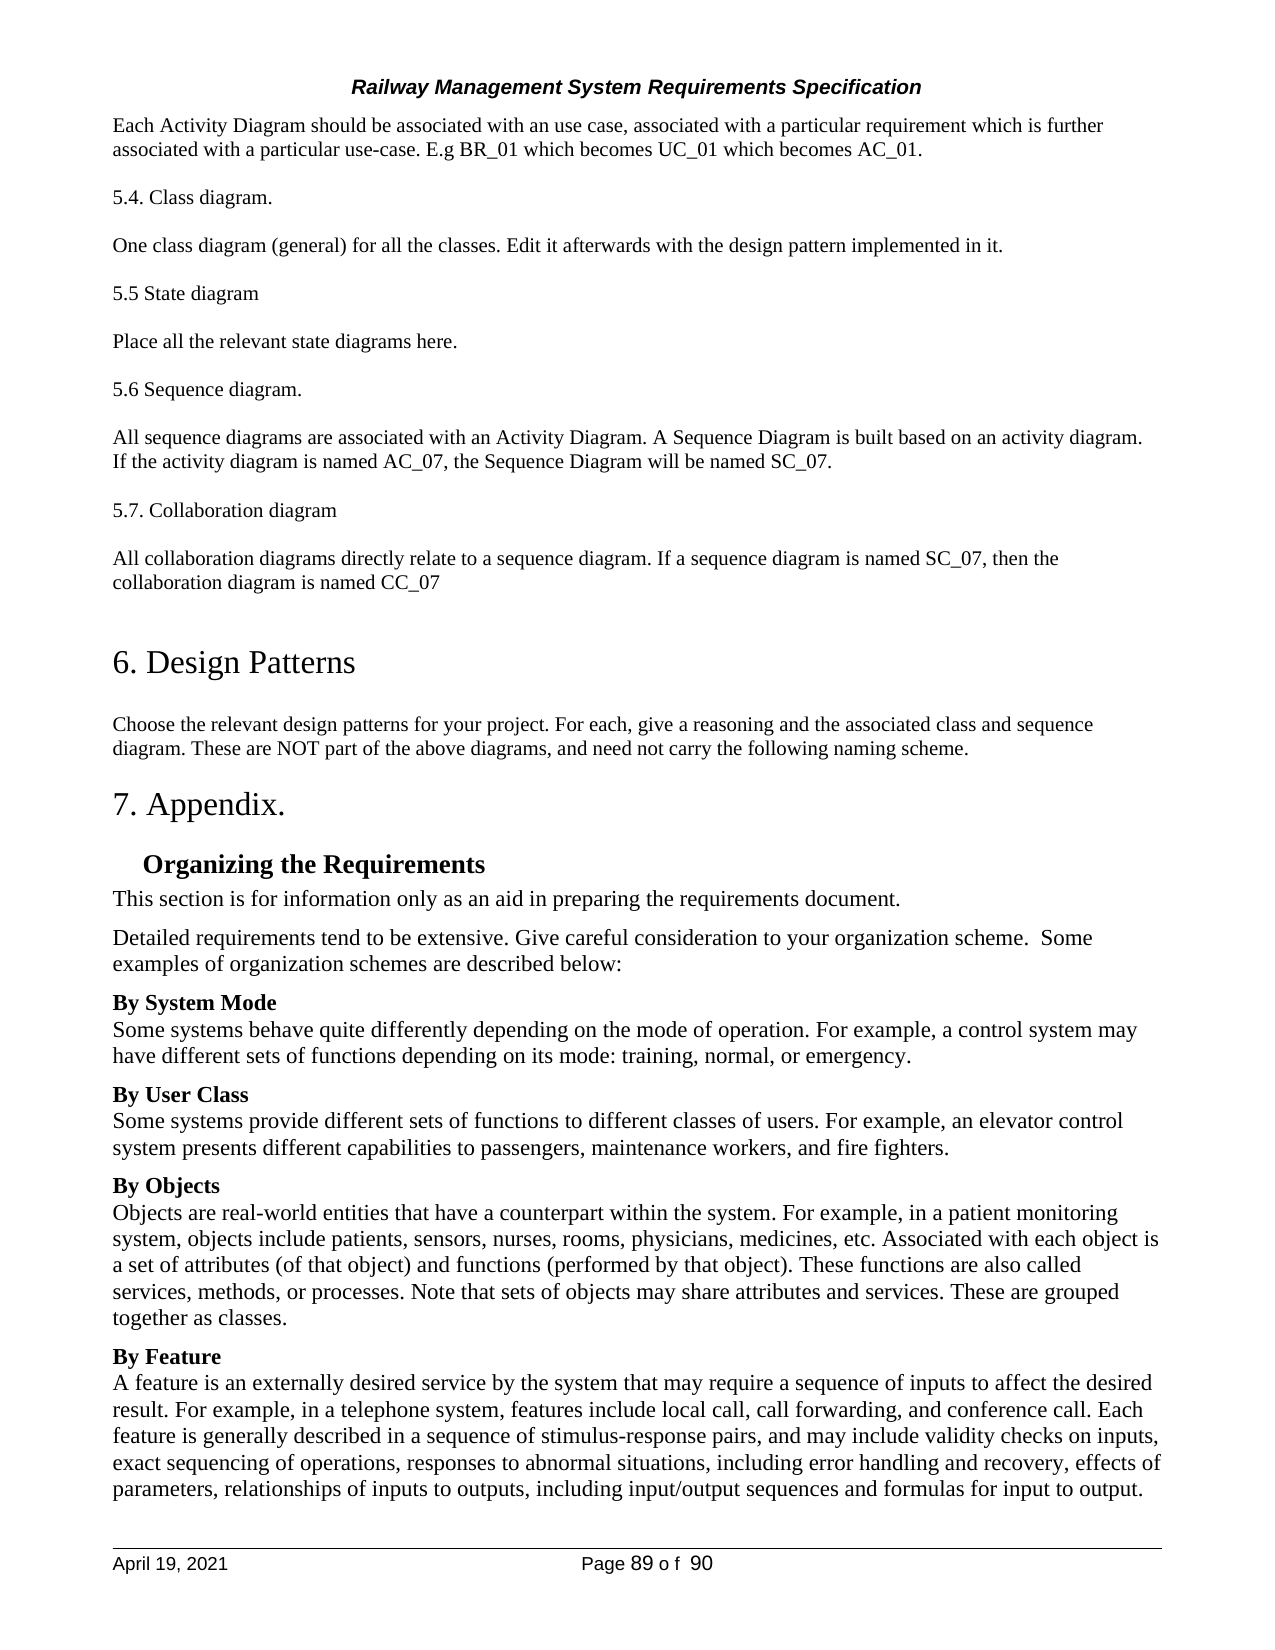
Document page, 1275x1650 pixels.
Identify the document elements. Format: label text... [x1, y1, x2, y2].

text Some systems behave quite differently depending on the mode of operation. For example, a control system may have different sets of functions depending on its mode: training, normal, or emergency. [112, 1016, 1162, 1068]
text Some systems provide different sets of functions to different classes of users. For example, an elevator control system presents different capabilities to passengers, maintenance workers, and fire fighters. [112, 1107, 1162, 1160]
text By Feature [112, 1343, 1162, 1369]
text Choose the relevant design patterns for your project. For each, give a reasoning and the associated class and sequence diagram. These are NOT part of the above diagrams, and need not carry the following naming scheme. [112, 711, 1162, 759]
text All collaboration diagrams directly relate to a sequence diagram. If a sequence diagram is named SC_07, then the collaboration diagram is named CC_07 [112, 546, 1162, 594]
text Objects are real-world entities that have a counterpart within the system. For example, in a patient monitoring system, objects include patients, sensors, nurses, rooms, physicians, medicines, etc. Associated with each object is a set of attributes (of that object) and functions (performed by that object). These functions are also called services, methods, or processes. Note that sets of objects may share attributes and services. These are grouped together as classes. [112, 1199, 1162, 1331]
text Place all the relevant state diagrams here. [112, 329, 1162, 353]
text This section is for information only as an aid in preparing the requirements document. [112, 885, 1162, 912]
text 5.6 Sequence diagram. [112, 377, 1162, 401]
text 5.5 State diagram [112, 281, 1162, 305]
text By Objects [112, 1172, 1162, 1199]
subtitle 6. Design Patterns [112, 643, 1162, 681]
text All sequence diagrams are associated with an Activity Diagram. A Sequence Diagram is built based on an activity diagram. If the activity diagram is named AC_07, the Sequence Diagram will be named SC_07. [112, 425, 1162, 473]
text 5.4. Class diagram. [112, 185, 1162, 209]
text By User Class [112, 1081, 1162, 1107]
text 5.7. Collaboration diagram [112, 497, 1162, 522]
text One class diagram (general) for all the classes. Edit it afterwards with the design pattern implemented in it. [112, 233, 1162, 257]
subtitle 7. Appendix. [112, 784, 1162, 823]
text Detailed requirements tend to be extensive. Give careful consideration to your organization scheme. Some examples of organization schemes are described below: [112, 924, 1162, 977]
text By System Mode [112, 989, 1162, 1016]
subtitle Organizing the Requirements [142, 848, 1162, 879]
text Each Activity Diagram should be associated with an use case, associated with a particular requirement which is further associated with a particular use-case. E.g BR_01 which becomes UC_01 which becomes AC_01. [112, 112, 1162, 161]
text A feature is an externally desired service by the system that may require a sequence of inputs to affect the desired result. For example, in a telephone system, features include local call, call forwarding, and conference call. Each feature is generally described in a sequence of stimulus-response pairs, and may include validity checks on inputs, exact sequencing of operations, responses to abnormal situations, including error handling and recovery, effects of parameters, relationships of inputs to outputs, including input/output sequences and formulas for input to output. [112, 1369, 1162, 1501]
